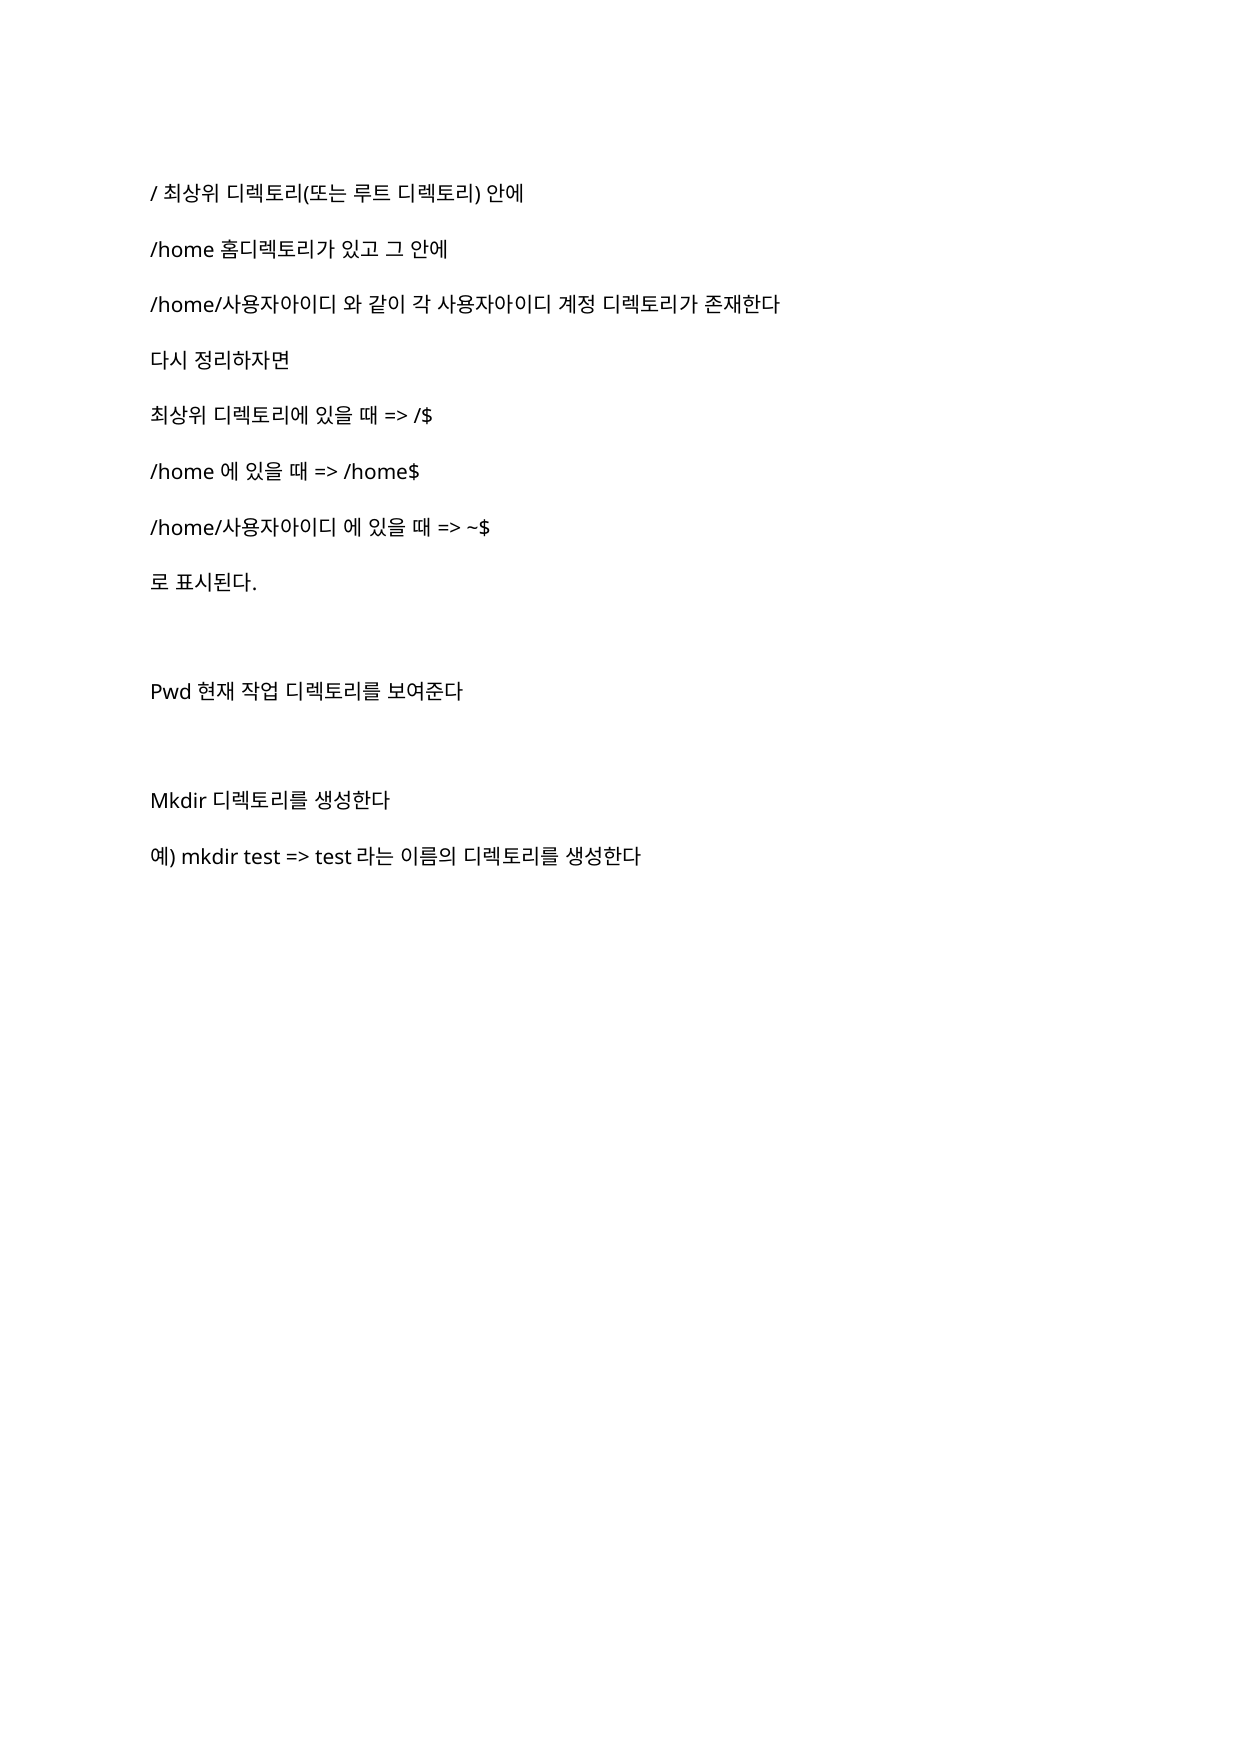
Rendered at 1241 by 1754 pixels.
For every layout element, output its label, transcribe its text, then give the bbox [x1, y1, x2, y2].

text /home/사용자아이디 와 같이 각 사용자아이디 계정 디렉토리가 존재한다 [150, 288, 1090, 319]
text Mkdir 디렉토리를 생성한다 [150, 784, 1090, 815]
text /home 에 있을 때 => /home$ [150, 455, 1090, 486]
text 최상위 디렉토리에 있을 때 => /$ [150, 399, 1090, 430]
text 예) mkdir test => test라는 이름의 디렉토리를 생성한다 [150, 840, 1090, 871]
text / 최상위 디렉토리(또는 루트 디렉토리) 안에 [150, 177, 1090, 207]
text 다시 정리하자면 [150, 344, 1090, 374]
text Pwd 현재 작업 디렉토리를 보여준다 [150, 676, 1090, 706]
text /home 홈디렉토리가 있고 그 안에 [150, 233, 1090, 263]
text /home/사용자아이디 에 있을 때 => ~$ [150, 511, 1090, 541]
text 로 표시된다. [150, 566, 1090, 597]
